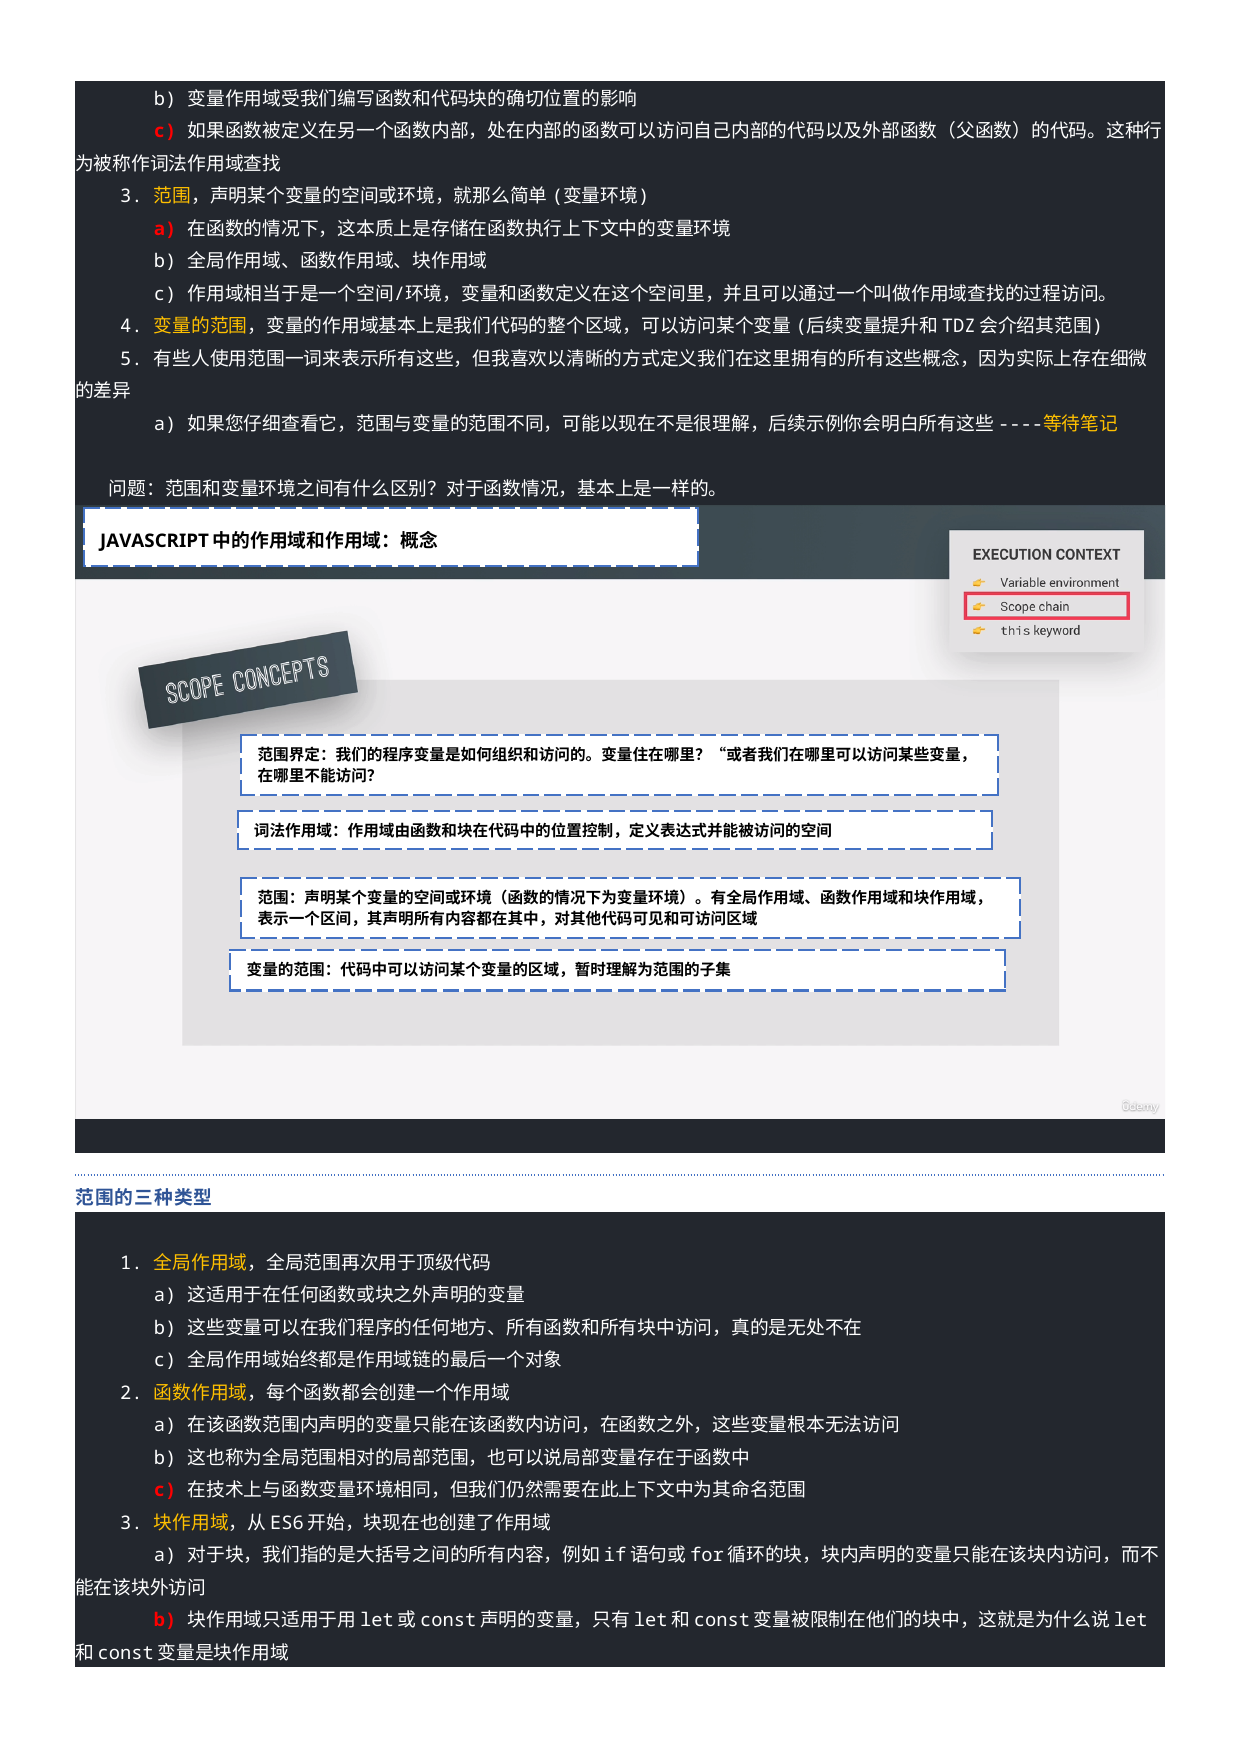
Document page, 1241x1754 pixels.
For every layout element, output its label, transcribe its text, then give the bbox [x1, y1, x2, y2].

text a) 在该函数范围内声明的变量只能在该函数内访问，在函数之外，这些变量根本无法访问 [75, 1407, 1165, 1440]
text b) 全局作用域、函数作用域、块作用域 [75, 243, 1165, 276]
text c) 全局作用域始终都是作用域链的最后一个对象 [75, 1342, 1165, 1375]
text a) 对于块，我们指的是大括号之间的所有内容，例如if语句或for循环的块，块内声明的变量只能在该块内访问，而不能在该块外访问 [75, 1537, 1165, 1602]
text 1. 全局作用域，全局范围再次用于顶级代码 [75, 1245, 1165, 1277]
text b) 块作用域只适用于用let或const声明的变量，只有let和const变量被限制在他们的块中，这就是为什么说let和const变量是块作用域 [75, 1602, 1165, 1667]
text 5. 有些人使用范围一词来表示所有这些，但我喜欢以清晰的方式定义我们在这里拥有的所有这些概念，因为实际上存在细微的差异 [75, 341, 1165, 406]
text a) 如果您仔细查看它，范围与变量的范围不同，可能以现在不是很理解，后续示例你会明白所有这些 ----等待笔记 [75, 406, 1165, 438]
text 3. 块作用域，从ES6开始，块现在也创建了作用域 [75, 1505, 1165, 1537]
text b) 变量作用域受我们编写函数和代码块的确切位置的影响 [75, 81, 1165, 113]
text c) 在技术上与函数变量环境相同，但我们仍然需要在此上下文中为其命名范围 [75, 1472, 1165, 1505]
text 4. 变量的范围，变量的作用域基本上是我们代码的整个区域，可以访问某个变量 (后续变量提升和TDZ会介绍其范围) [75, 308, 1165, 341]
subtitle 范围的三种类型 [75, 1174, 1165, 1212]
text a) 在函数的情况下，这本质上是存储在函数执行上下文中的变量环境 [75, 211, 1165, 243]
text a) 这适用于在任何函数或块之外声明的变量 [75, 1277, 1165, 1310]
text c) 如果函数被定义在另一个函数内部，处在内部的函数可以访问自己内部的代码以及外部函数（父函数）的代码。这种行为被称作词法作用域查找 [75, 113, 1165, 178]
text b) 这也称为全局范围相对的局部范围，也可以说局部变量存在于函数中 [75, 1440, 1165, 1472]
text 2. 函数作用域，每个函数都会创建一个作用域 [75, 1375, 1165, 1407]
text 3. 范围，声明某个变量的空间或环境，就那么简单 (变量环境) [75, 178, 1165, 211]
text c) 作用域相当于是一个空间/环境，变量和函数定义在这个空间里，并且可以通过一个叫做作用域查找的过程访问。 [75, 276, 1165, 308]
text b) 这些变量可以在我们程序的任何地方、所有函数和所有块中访问，真的是无处不在 [75, 1310, 1165, 1342]
picture [75, 505, 1166, 1119]
text 问题：范围和变量环境之间有什么区别？对于函数情况，基本上是一样的。 [75, 471, 1165, 503]
